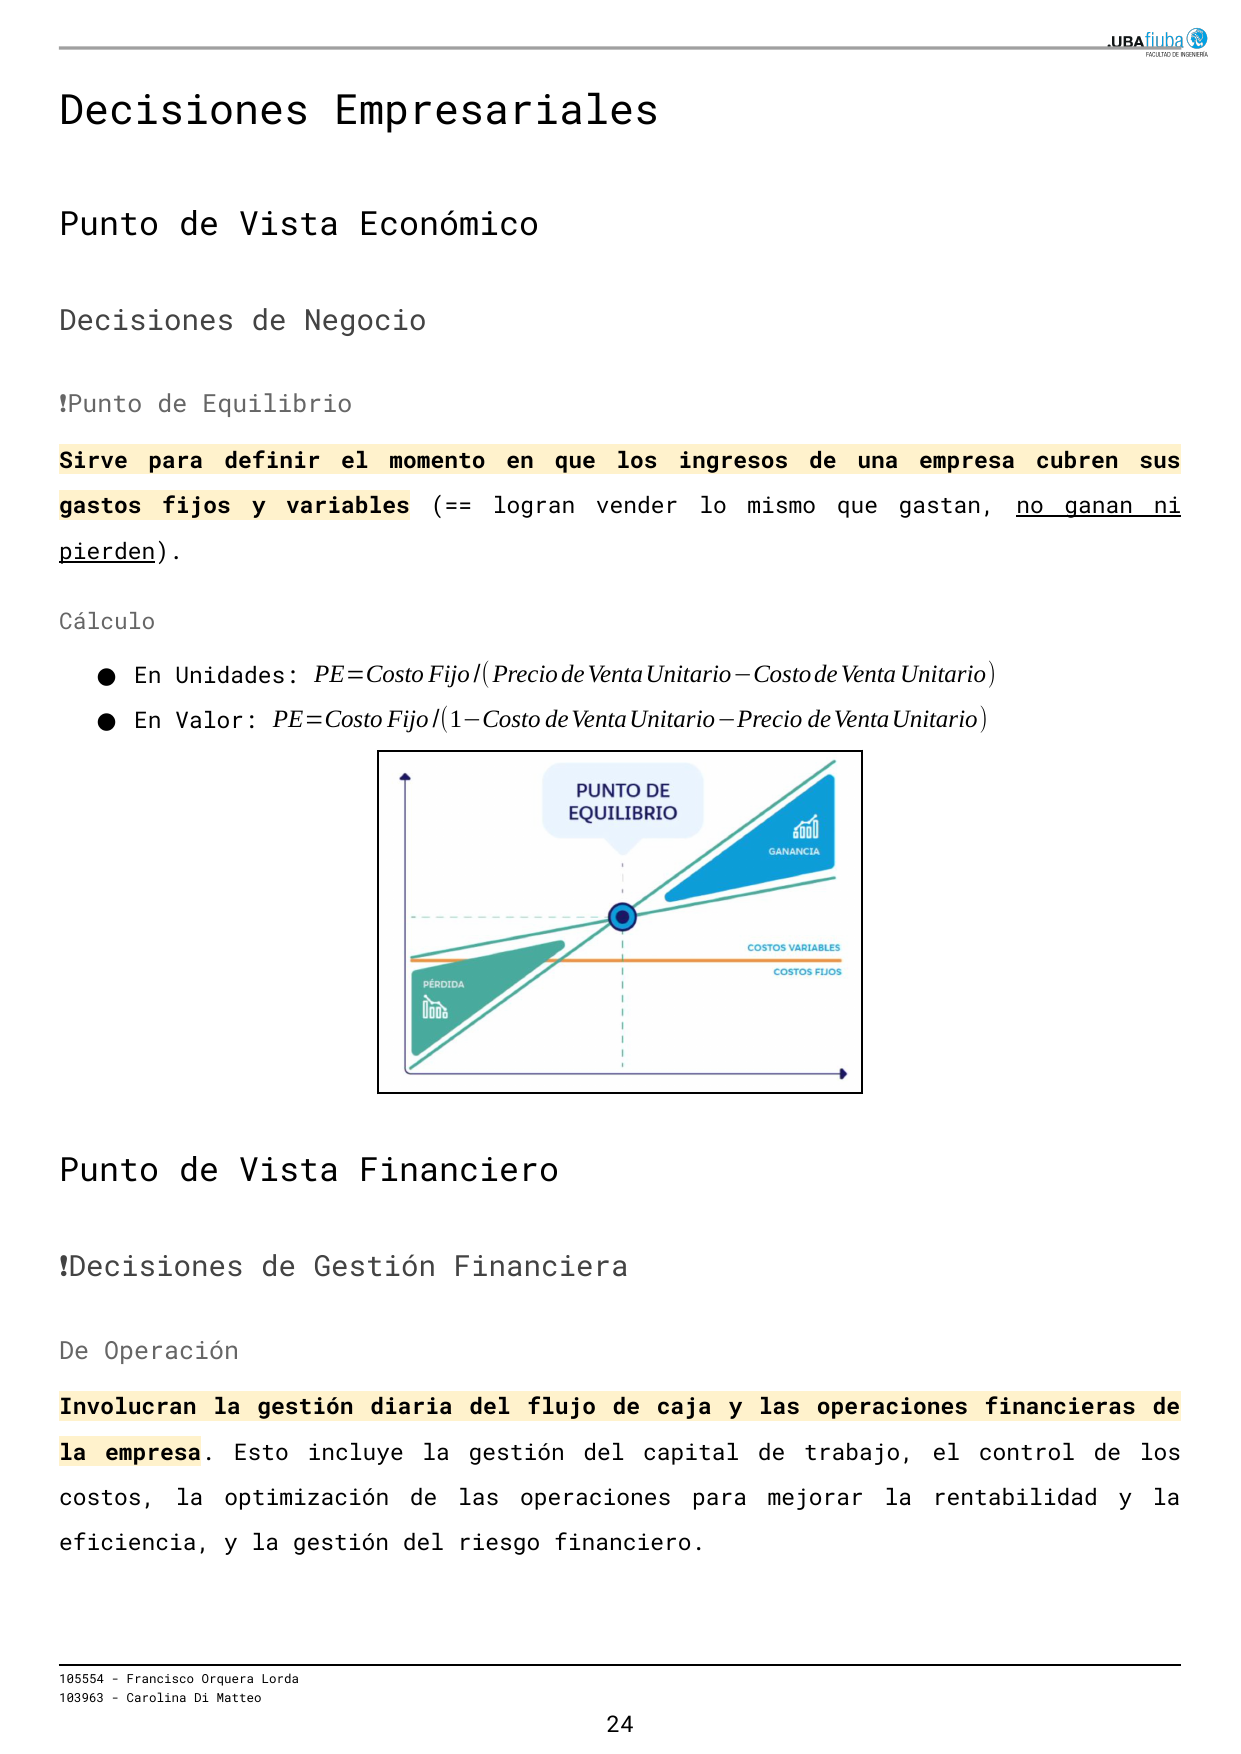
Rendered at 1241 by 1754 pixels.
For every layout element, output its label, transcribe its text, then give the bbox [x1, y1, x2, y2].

picture [1097, 18, 1220, 65]
text Sirve para definir el momento en que los ingresos de una empresa cubren sus gastos fijos y variables (== logran vender lo mismo que gastan, no ganan ni pierden). [59, 474, 1181, 565]
subtitle Decisiones Empresariales [59, 81, 1181, 136]
subtitle ❗️Punto de Equilibrio [59, 387, 1181, 419]
subtitle Punto de Vista Financiero [59, 1147, 1181, 1191]
subtitle De Operación [59, 1333, 1181, 1366]
subtitle Decisiones de Negocio [59, 300, 1181, 338]
text Involucran la gestión diaria del flujo de caja y las operaciones financieras de la empresa. Esto incluye la gestión del capital de trabajo, el control de los costos, la optimización de las operaciones para mejorar la rentabilidad y la eficiencia, y la gestión del riesgo financiero. [59, 1421, 1181, 1557]
subtitle Punto de Vista Económico [59, 201, 1181, 244]
list En Valor: [96, 704, 1181, 734]
subtitle Cálculo [59, 605, 1181, 636]
subtitle ❗️Decisiones de Gestión Financiera [59, 1246, 1181, 1284]
list En Unidades: [96, 659, 1181, 689]
picture [379, 752, 861, 1092]
